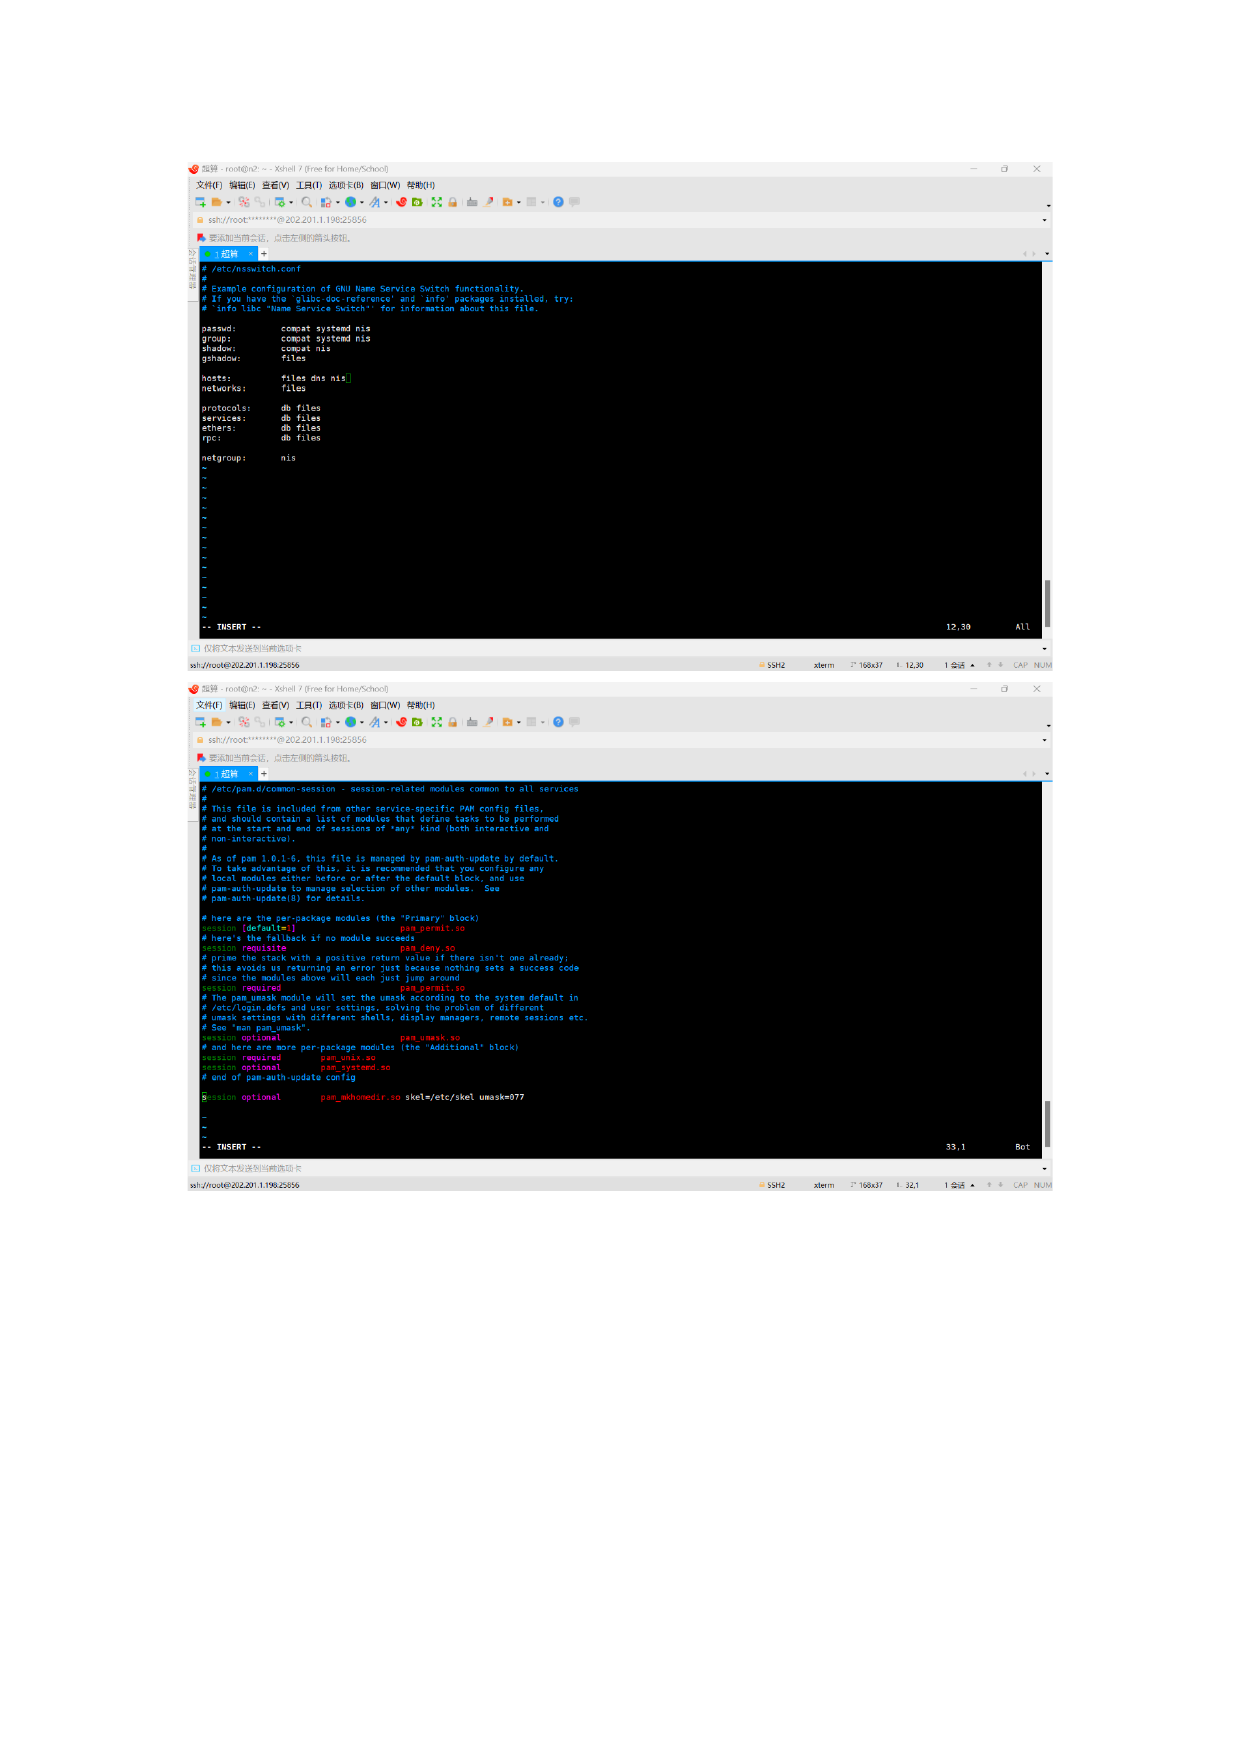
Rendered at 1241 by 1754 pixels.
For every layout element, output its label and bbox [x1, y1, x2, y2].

picture [187, 162, 1053, 671]
picture [187, 682, 1053, 1191]
